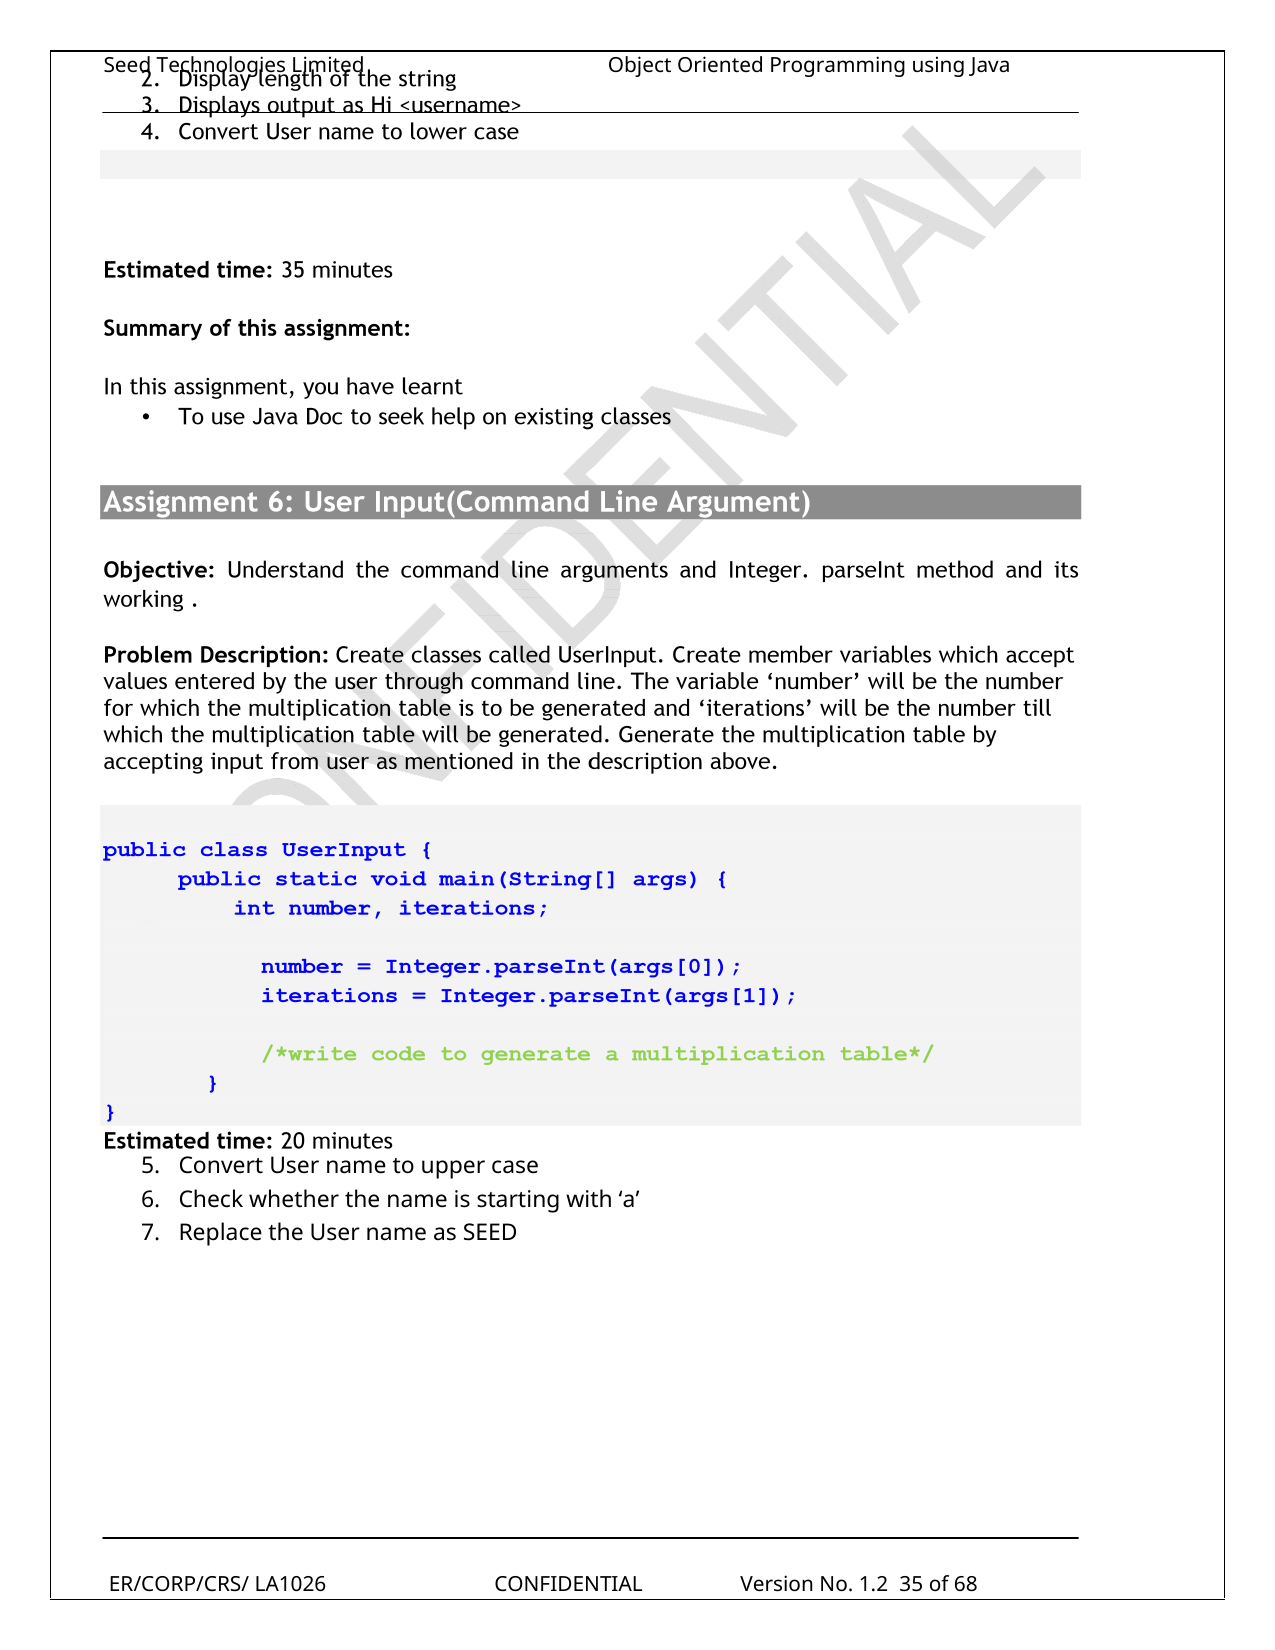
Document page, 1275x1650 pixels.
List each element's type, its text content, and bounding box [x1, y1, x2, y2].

picture [99, 68, 1082, 1149]
list Replace the User name as SEED [141, 1216, 1078, 1247]
list Convert User name to upper case [141, 1149, 1078, 1180]
list Check whether the name is starting with ‘a’ [141, 1183, 1078, 1214]
